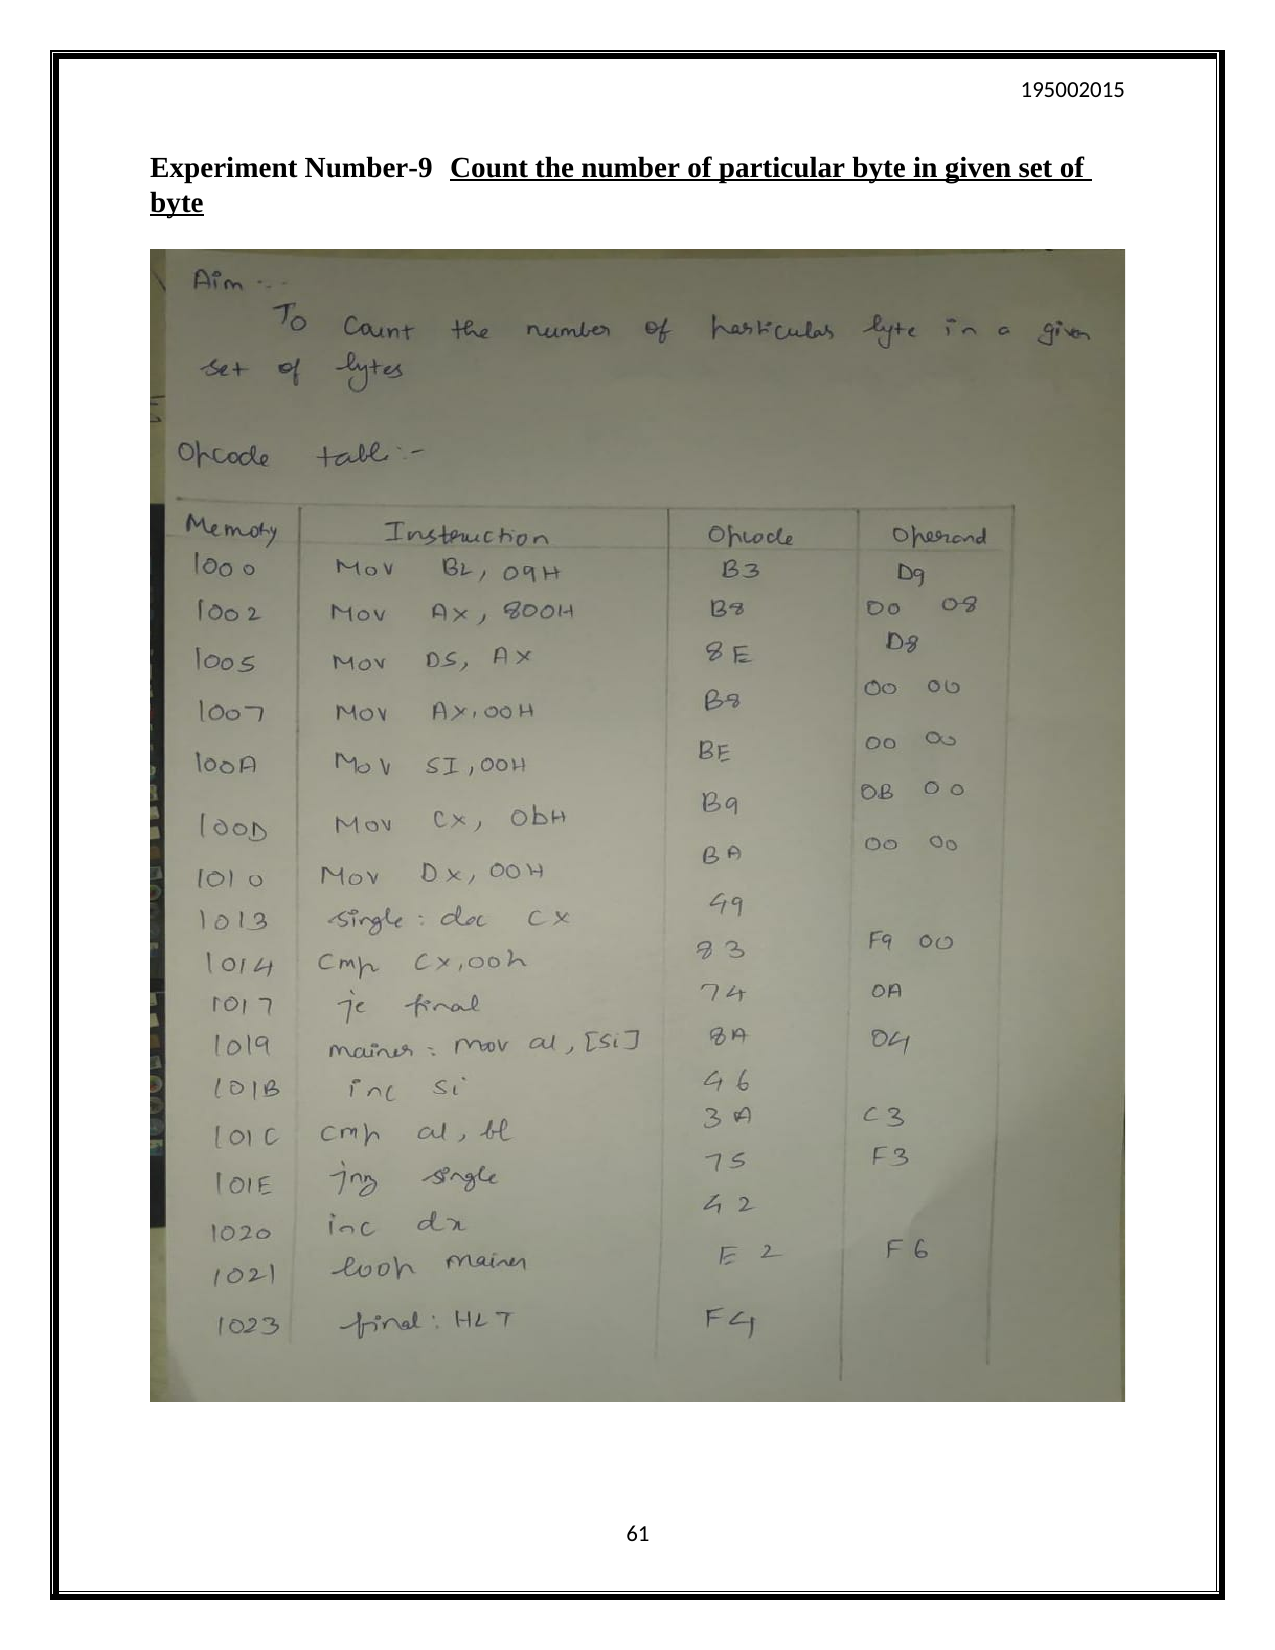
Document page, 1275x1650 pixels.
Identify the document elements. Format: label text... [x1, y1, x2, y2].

picture [150, 249, 1125, 1402]
text Experiment Number-9 Count the number of particular byte in given set of byte [150, 150, 1125, 219]
